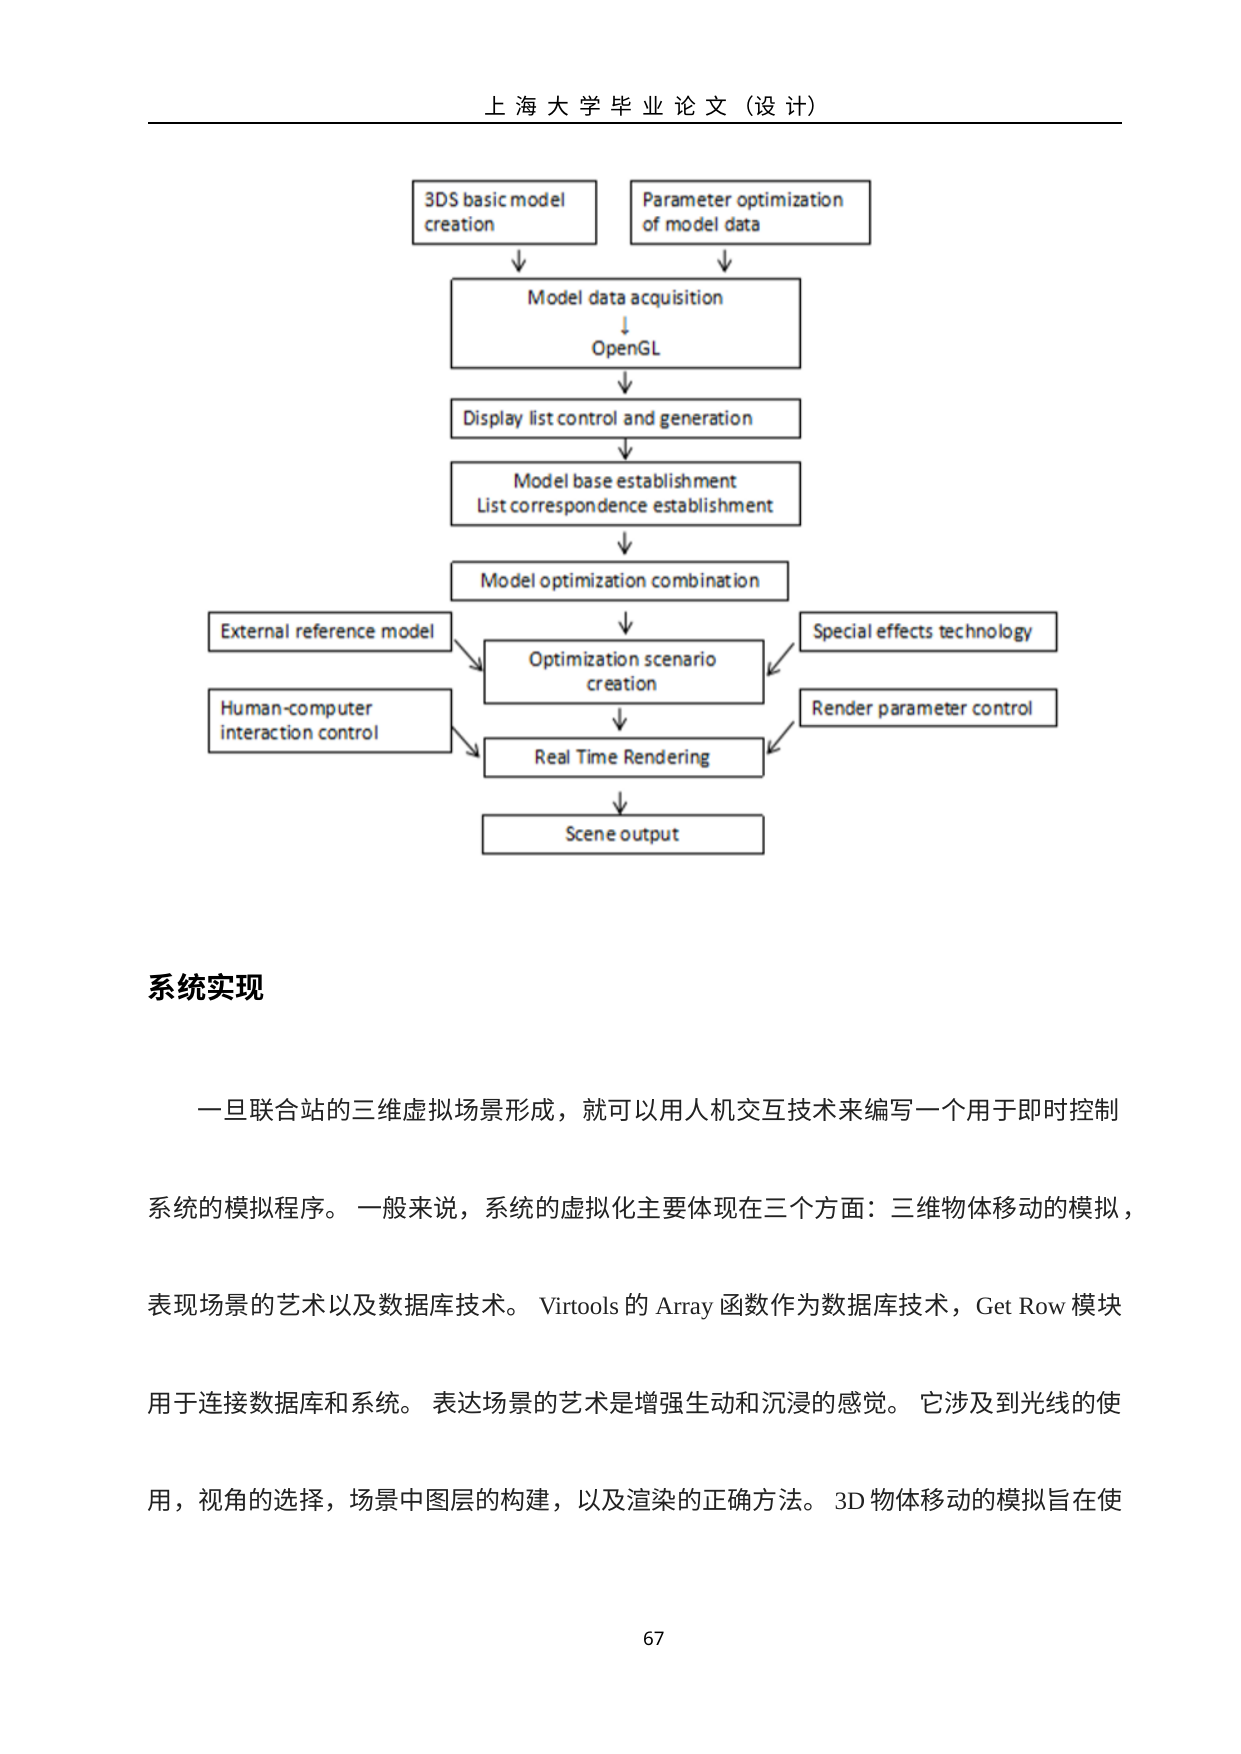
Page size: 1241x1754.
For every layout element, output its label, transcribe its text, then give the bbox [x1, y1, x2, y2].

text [148, 1076, 1122, 1531]
picture [147, 162, 1124, 886]
subtitle 系统实现 [148, 953, 1122, 1018]
